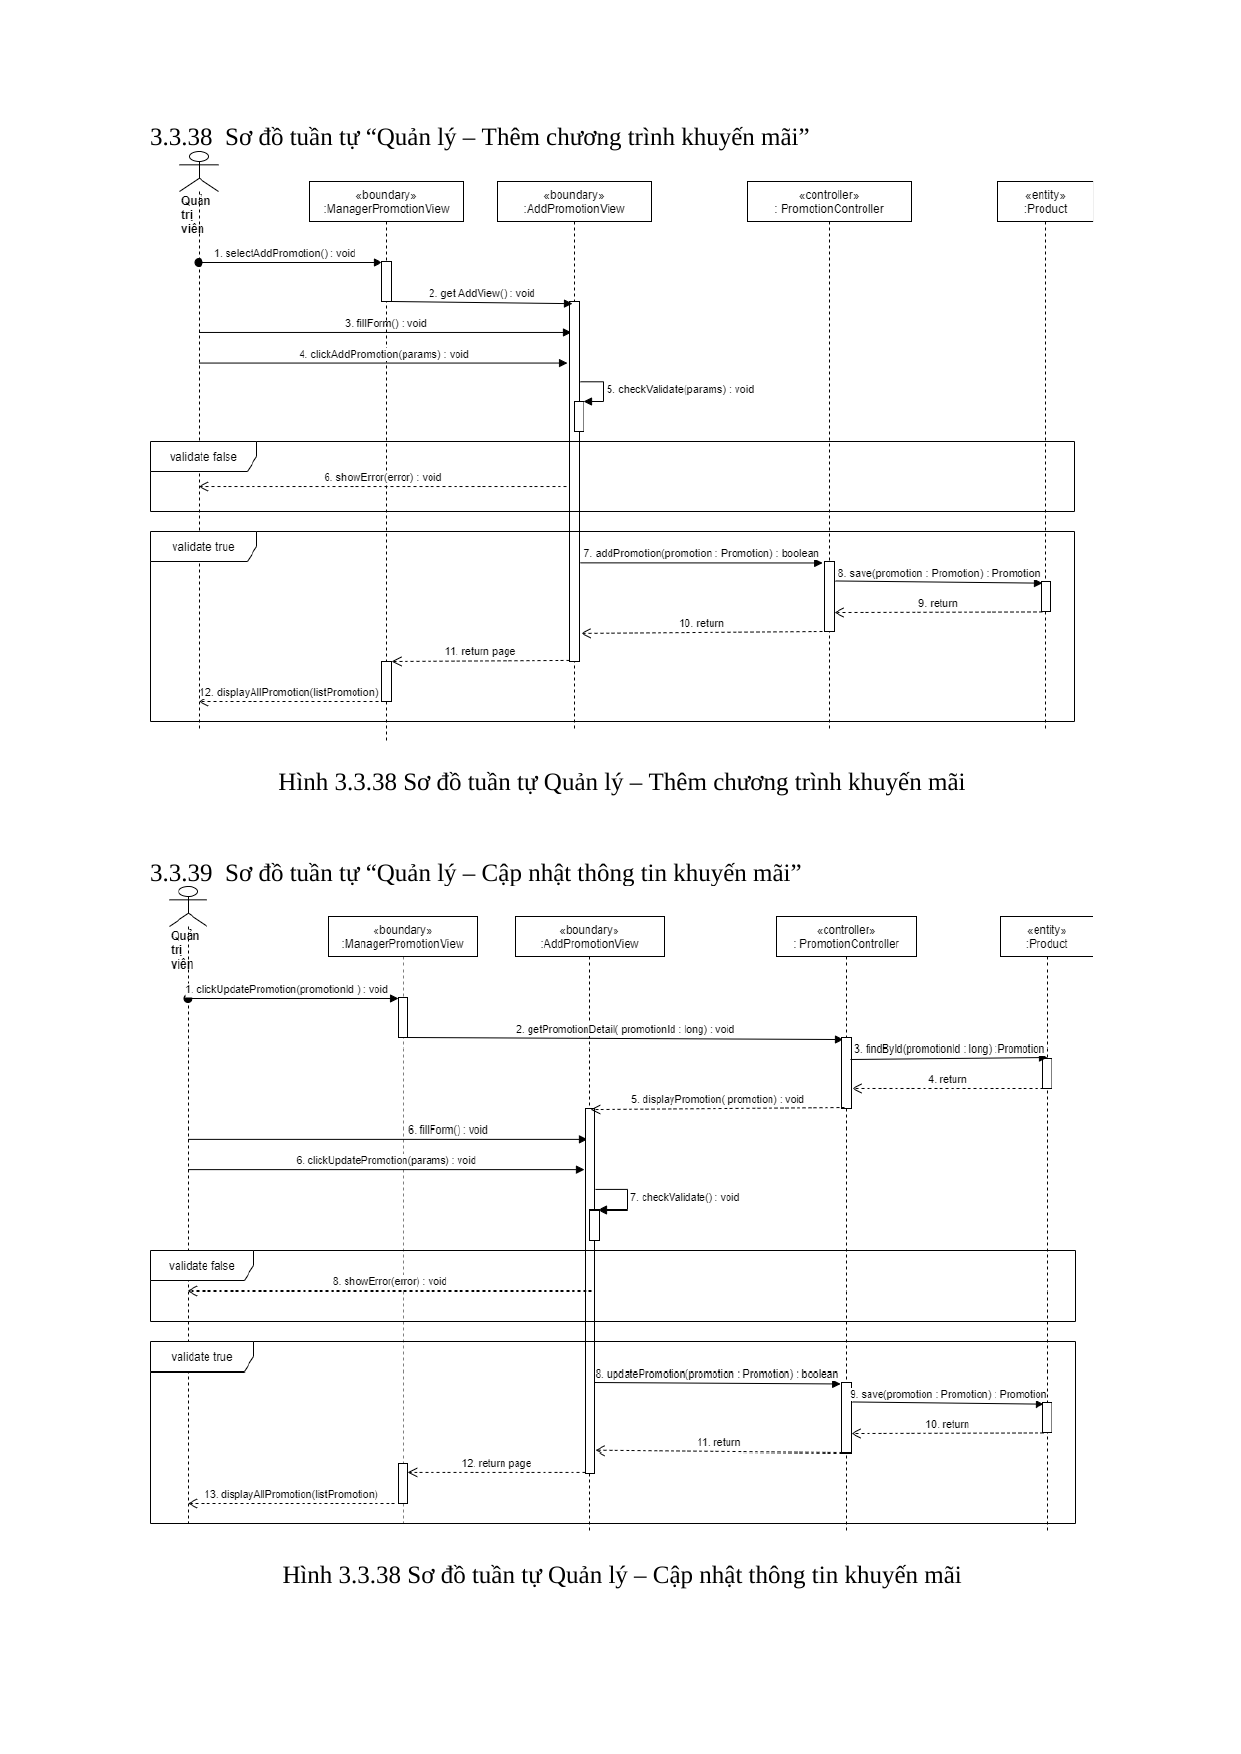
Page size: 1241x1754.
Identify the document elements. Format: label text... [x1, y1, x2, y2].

subtitle 3.3.38 Sơ đồ tuần tự “Quản lý – Thêm chương trình khuyến mãi” [150, 122, 1094, 151]
text Hình 3.3.38 Sơ đồ tuần tự Quản lý – Thêm chương trình khuyến mãi [150, 767, 1094, 796]
text Hình 3.3.38 Sơ đồ tuần tự Quản lý – Cập nhật thông tin khuyến mãi [150, 1560, 1094, 1589]
picture [150, 151, 1094, 742]
picture [150, 886, 1093, 1535]
subtitle 3.3.39 Sơ đồ tuần tự “Quản lý – Cập nhật thông tin khuyến mãi” [150, 858, 1094, 887]
